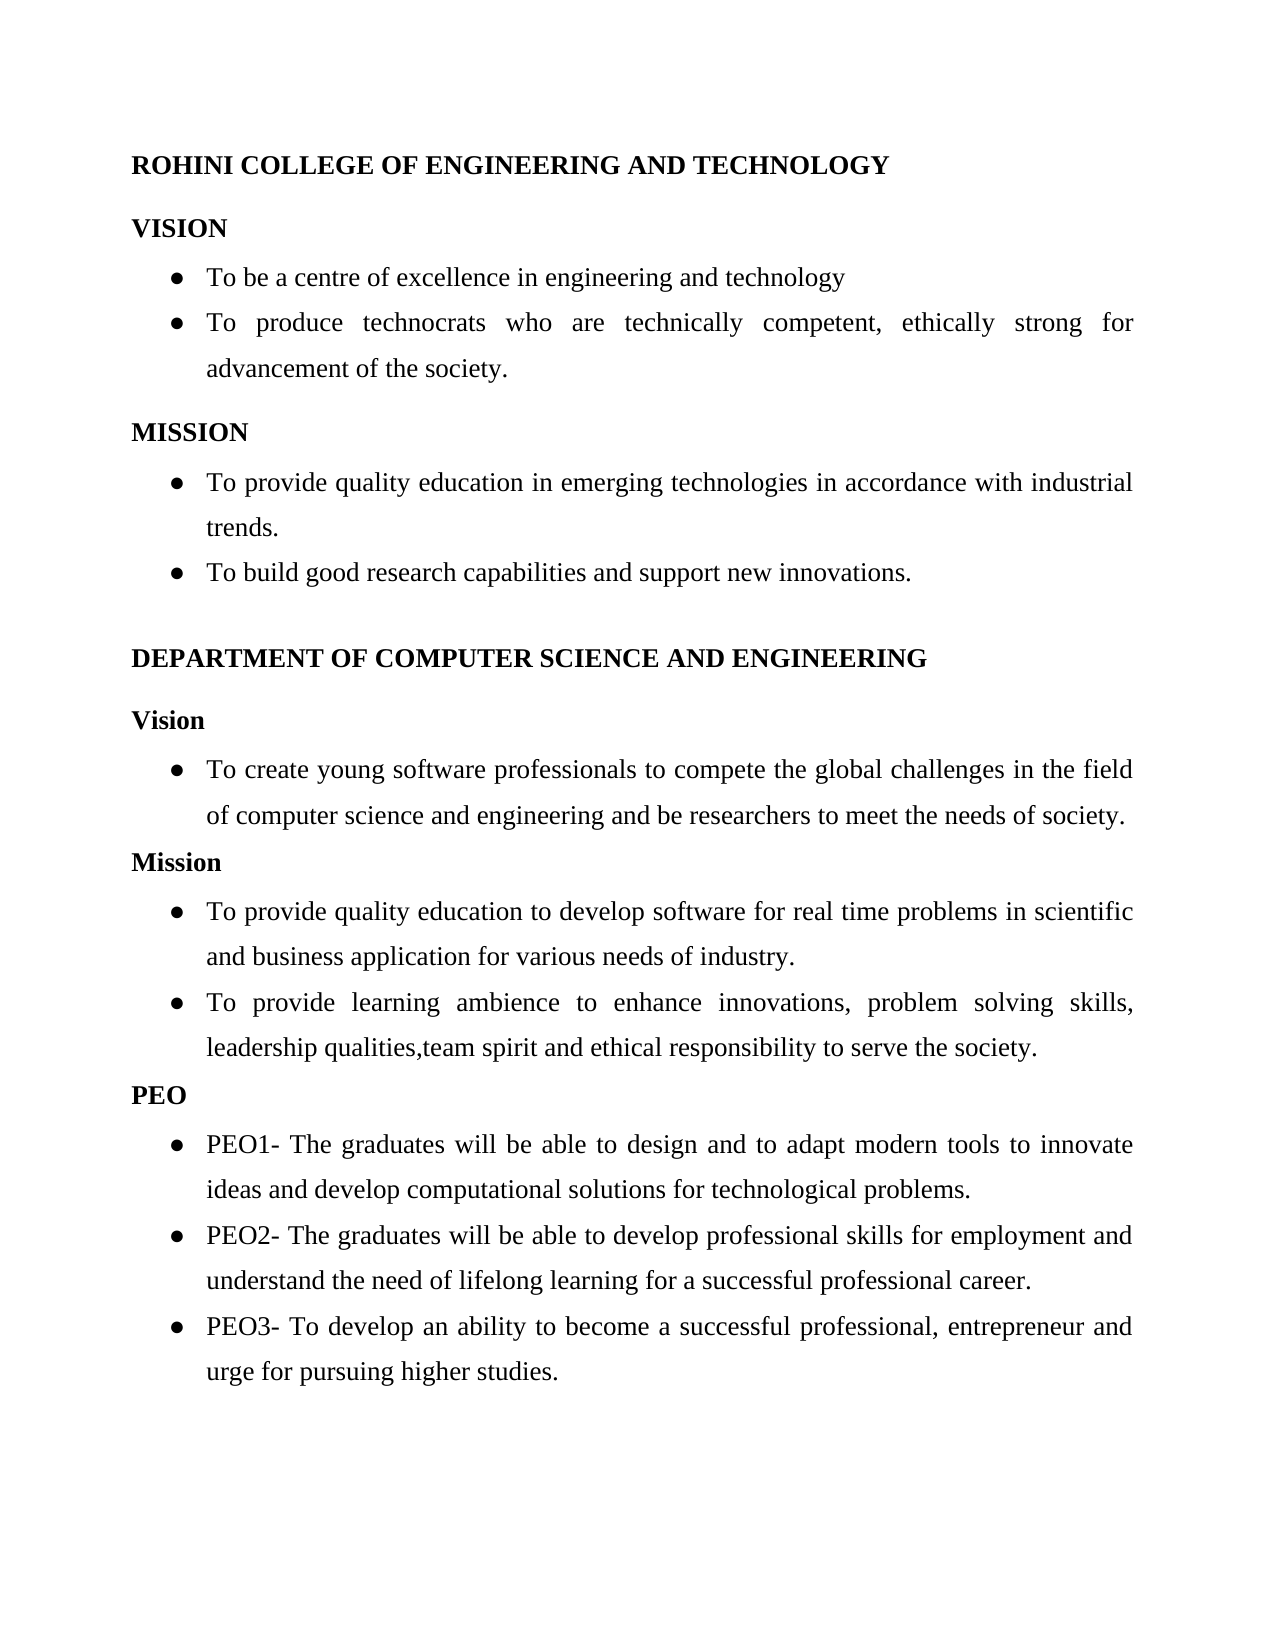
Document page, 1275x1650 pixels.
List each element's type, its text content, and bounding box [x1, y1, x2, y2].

list To build good research capabilities and support new innovations. [169, 556, 1134, 588]
list To be a centre of excellence in engineering and technology [169, 261, 1134, 292]
list To provide learning ambience to enhance innovations, problem solving skills, leadership qualities,team spirit and ethical responsibility to serve the society. [169, 986, 1134, 1062]
list PEO1- The graduates will be able to design and to adapt modern tools to innovate ideas and develop computational solutions for technological problems. [169, 1128, 1134, 1204]
list PEO2- The graduates will be able to develop professional skills for employment and understand the need of lifelong learning for a successful professional career. [169, 1219, 1134, 1295]
text Mission [131, 846, 1134, 877]
list To create young software professionals to compete the global challenges in the field of computer science and engineering and be researchers to meet the needs of society. [169, 753, 1134, 830]
text MISSION [131, 417, 1134, 448]
list PEO3- To develop an ability to become a successful professional, entrepreneur and urge for pursuing higher studies. [169, 1310, 1134, 1386]
text DEPARTMENT OF COMPUTER SCIENCE AND ENGINEERING [131, 642, 1134, 673]
list To provide quality education in emerging technologies in accordance with industrial trends. [169, 466, 1134, 542]
text ROHINI COLLEGE OF ENGINEERING AND TECHNOLOGY [131, 149, 1134, 180]
list To provide quality education to develop software for real time problems in scientific and business application for various needs of industry. [169, 895, 1134, 972]
text PEO [131, 1079, 1134, 1110]
text Vision [131, 704, 1134, 736]
list To produce technocrats who are technically competent, ethically strong for advancement of the society. [169, 306, 1134, 383]
text VISION [131, 212, 1134, 243]
